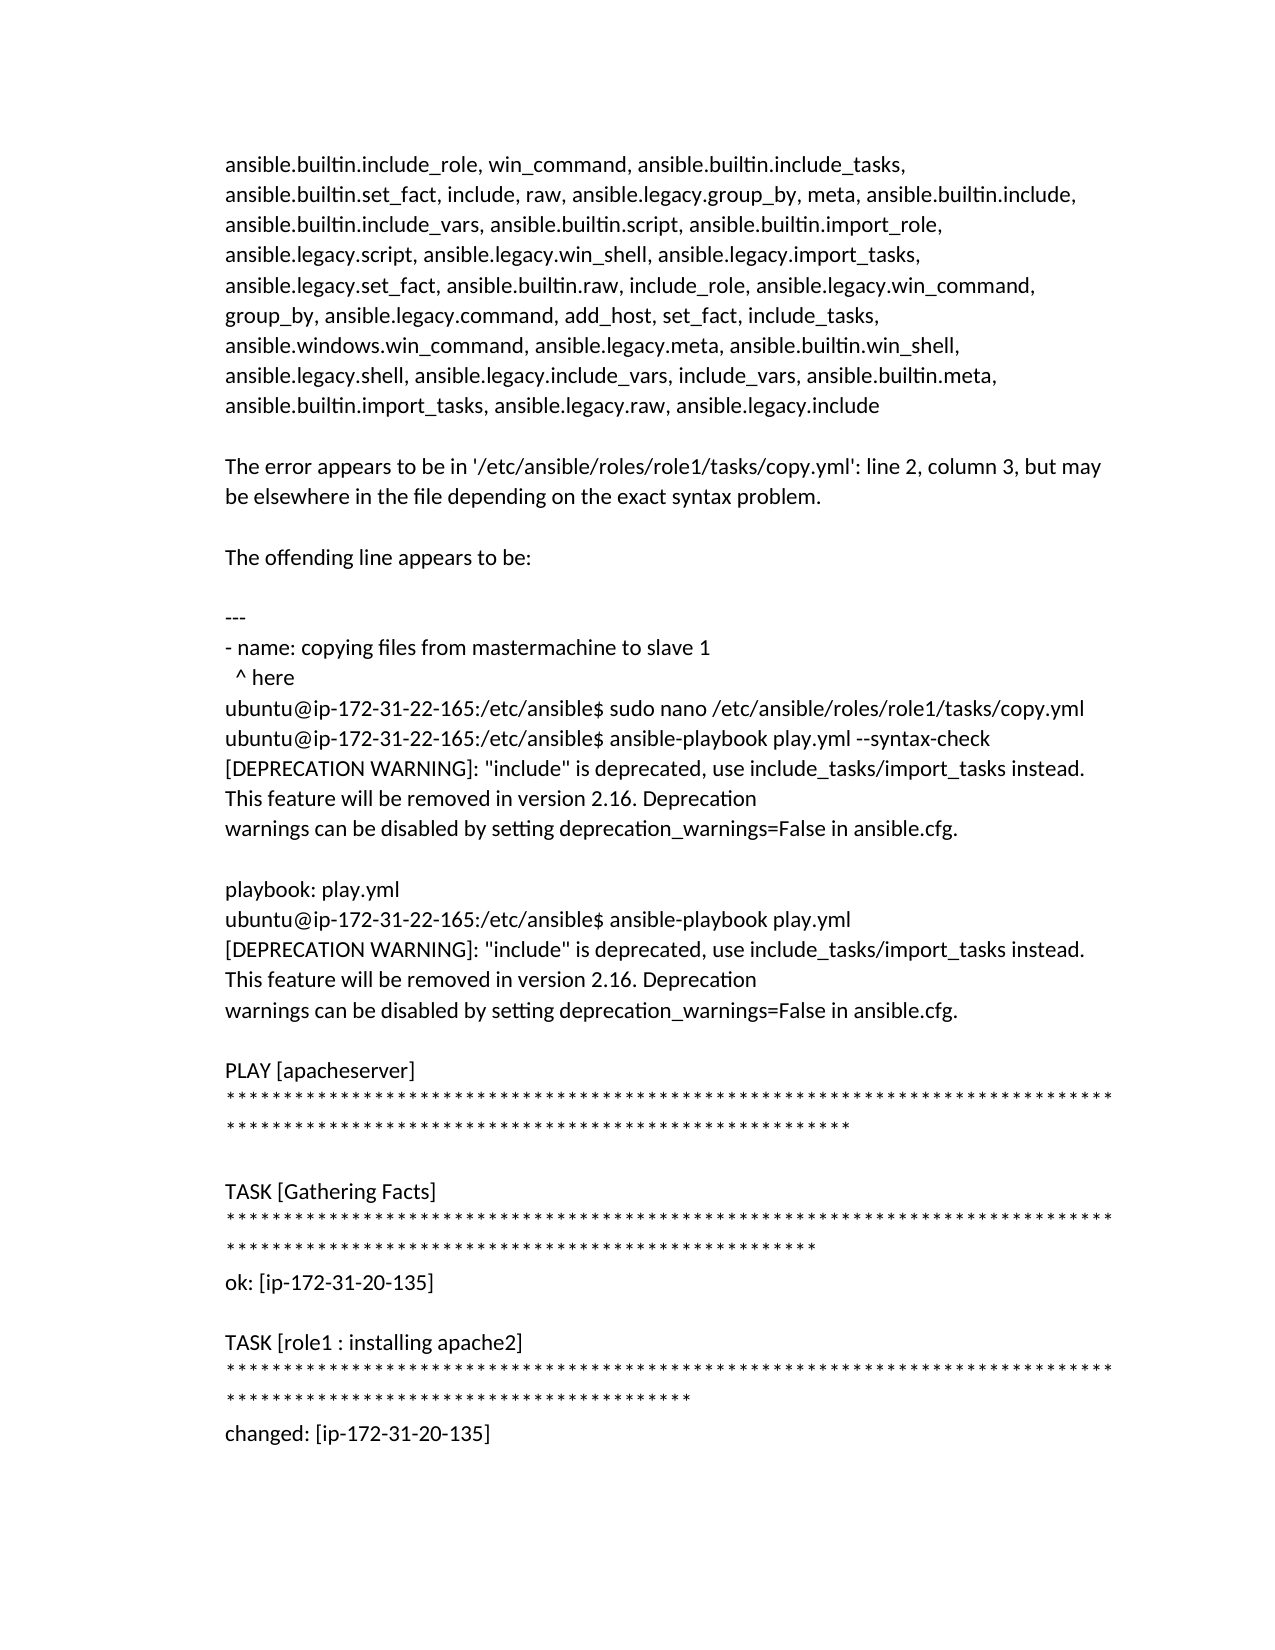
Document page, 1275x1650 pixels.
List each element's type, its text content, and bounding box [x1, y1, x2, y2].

list --- [225, 603, 1125, 631]
list [DEPRECATION WARNING]: "include" is deprecated, use include_tasks/import_tasks instead. This feature will be removed in version 2.16. Deprecation [225, 935, 1125, 994]
list ok: [ip-172-31-20-135] [225, 1268, 1125, 1296]
list PLAY [apacheserver] ************************************************************************************************************************************* [225, 1056, 1125, 1145]
list be elsewhere in the file depending on the exact syntax problem. [225, 482, 1125, 510]
list ubuntu@ip-172-31-22-165:/etc/ansible$ ansible-playbook play.yml [225, 905, 1125, 933]
list TASK [Gathering Facts] ********************************************************************************************************************************** [225, 1177, 1125, 1266]
list ubuntu@ip-172-31-22-165:/etc/ansible$ ansible-playbook play.yml --syntax-check [225, 724, 1125, 752]
list [DEPRECATION WARNING]: "include" is deprecated, use include_tasks/import_tasks instead. This feature will be removed in version 2.16. Deprecation [225, 754, 1125, 812]
list changed: [ip-172-31-20-135] [225, 1419, 1125, 1447]
list warnings can be disabled by setting deprecation_warnings=False in ansible.cfg. [225, 996, 1125, 1024]
list warnings can be disabled by setting deprecation_warnings=False in ansible.cfg. [225, 814, 1125, 843]
list - name: copying files from mastermachine to slave 1 [225, 633, 1125, 661]
list The offending line appears to be: [225, 543, 1125, 571]
list ^ here [225, 663, 1125, 692]
list TASK [role1 : installing apache2] *********************************************************************************************************************** [225, 1328, 1125, 1417]
list The error appears to be in '/etc/ansible/roles/role1/tasks/copy.yml': line 2, column 3, but may [225, 452, 1125, 480]
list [225, 150, 1125, 420]
list playbook: play.yml [225, 875, 1125, 903]
list ubuntu@ip-172-31-22-165:/etc/ansible$ sudo nano /etc/ansible/roles/role1/tasks/copy.yml [225, 694, 1125, 722]
